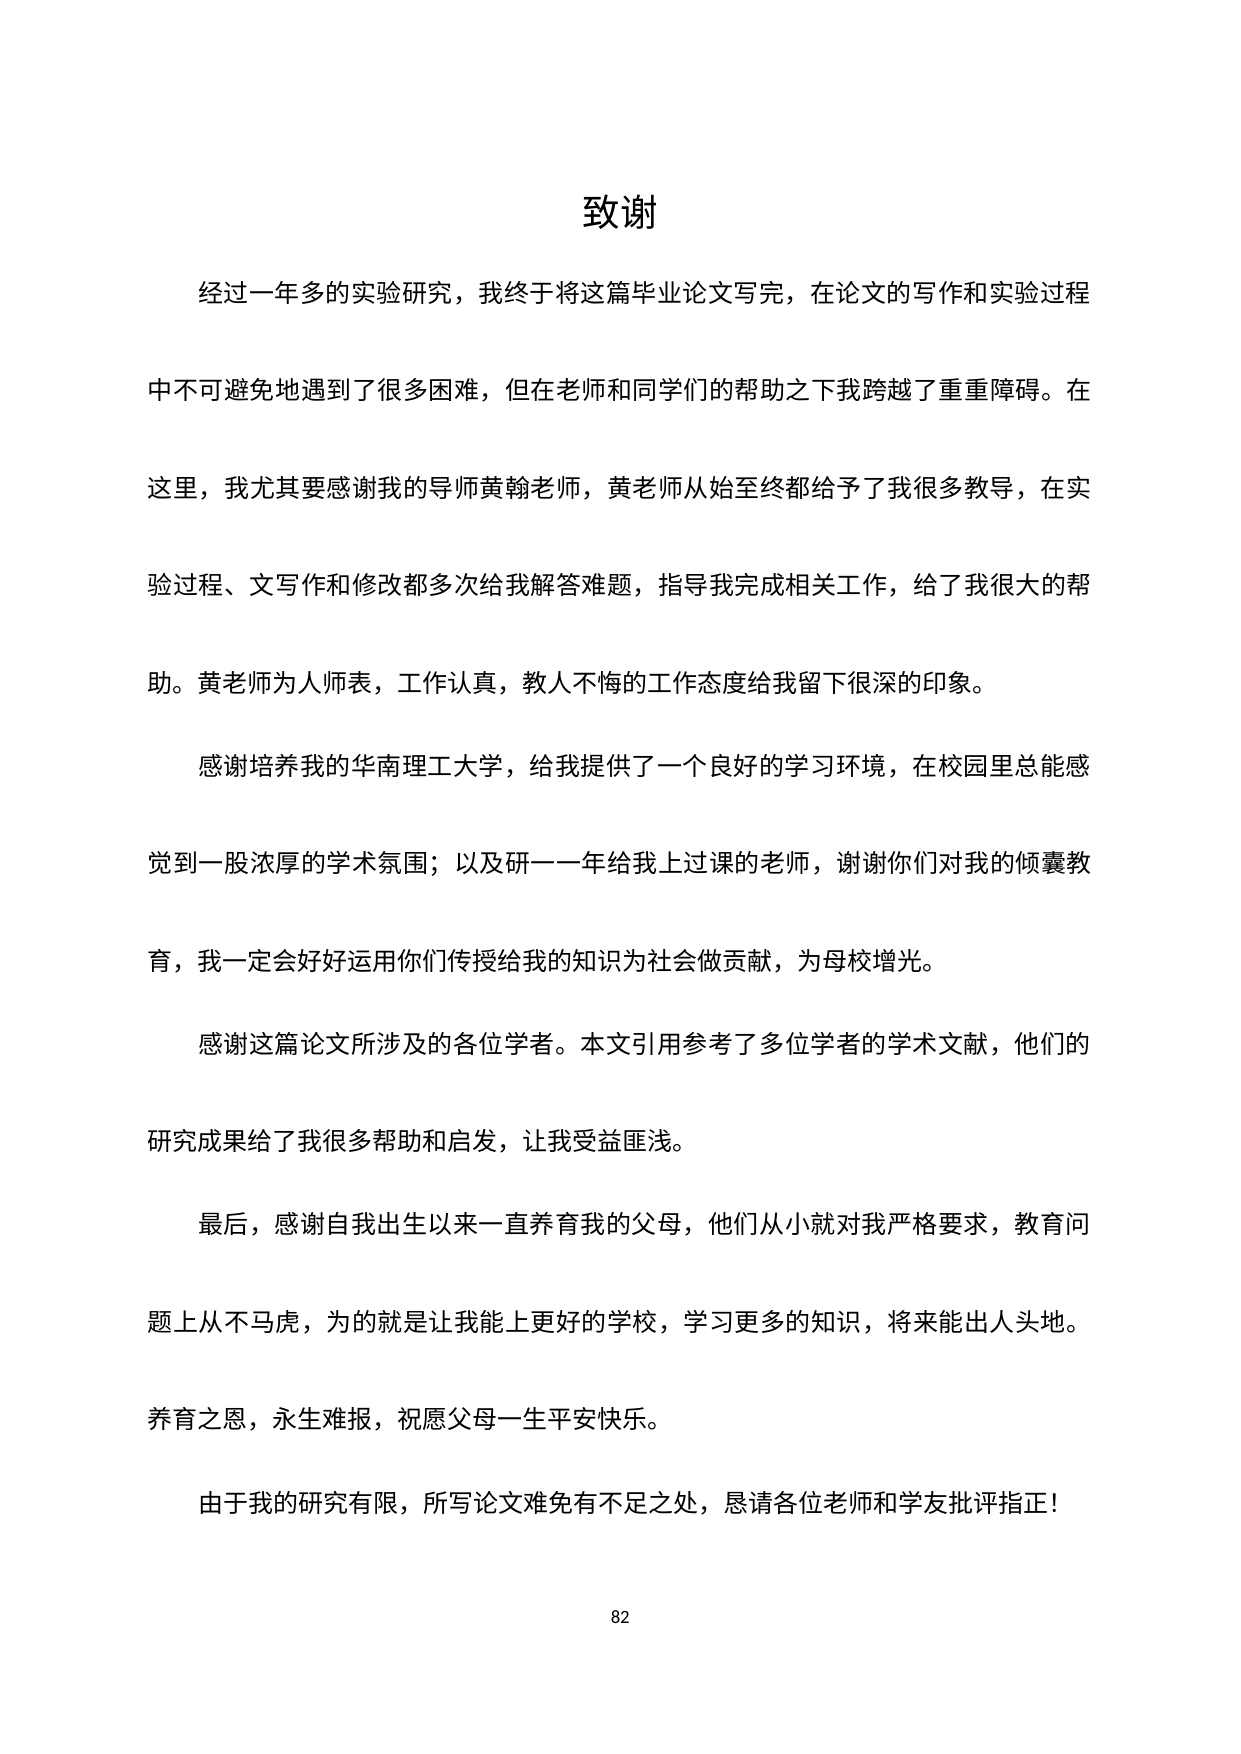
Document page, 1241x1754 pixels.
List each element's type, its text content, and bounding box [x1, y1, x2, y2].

text 经过一年多的实验研究，我终于将这篇毕业论文写完，在论文的写作和实验过程中不可避免地遇到了很多困难，但在老师和同学们的帮助之下我跨越了重重障碍。在这里，我尤其要感谢我的导师黄翰老师，黄老师从始至终都给予了我很多教导，在实验过程、文写作和修改都多次给我解答难题，指导我完成相关工作，给了我很大的帮助。黄老师为人师表，工作认真，教人不悔的工作态度给我留下很深的印象。 [148, 259, 1092, 714]
subtitle 致谢 [148, 177, 1092, 242]
text 最后，感谢自我出生以来一直养育我的父母，他们从小就对我严格要求，教育问题上从不马虎，为的就是让我能上更好的学校，学习更多的知识，将来能出人头地。养育之恩，永生难报，祝愿父母一生平安快乐。 [148, 1191, 1092, 1451]
text 由于我的研究有限，所写论文难免有不足之处，恳请各位老师和学友批评指正！ [148, 1469, 1092, 1534]
text 感谢这篇论文所涉及的各位学者。本文引用参考了多位学者的学术文献，他们的研究成果给了我很多帮助和启发，让我受益匪浅。 [148, 1010, 1092, 1172]
text 感谢培养我的华南理工大学，给我提供了一个良好的学习环境，在校园里总能感觉到一股浓厚的学术氛围；以及研一一年给我上过课的老师，谢谢你们对我的倾囊教育，我一定会好好运用你们传授给我的知识为社会做贡献，为母校增光。 [148, 732, 1092, 992]
